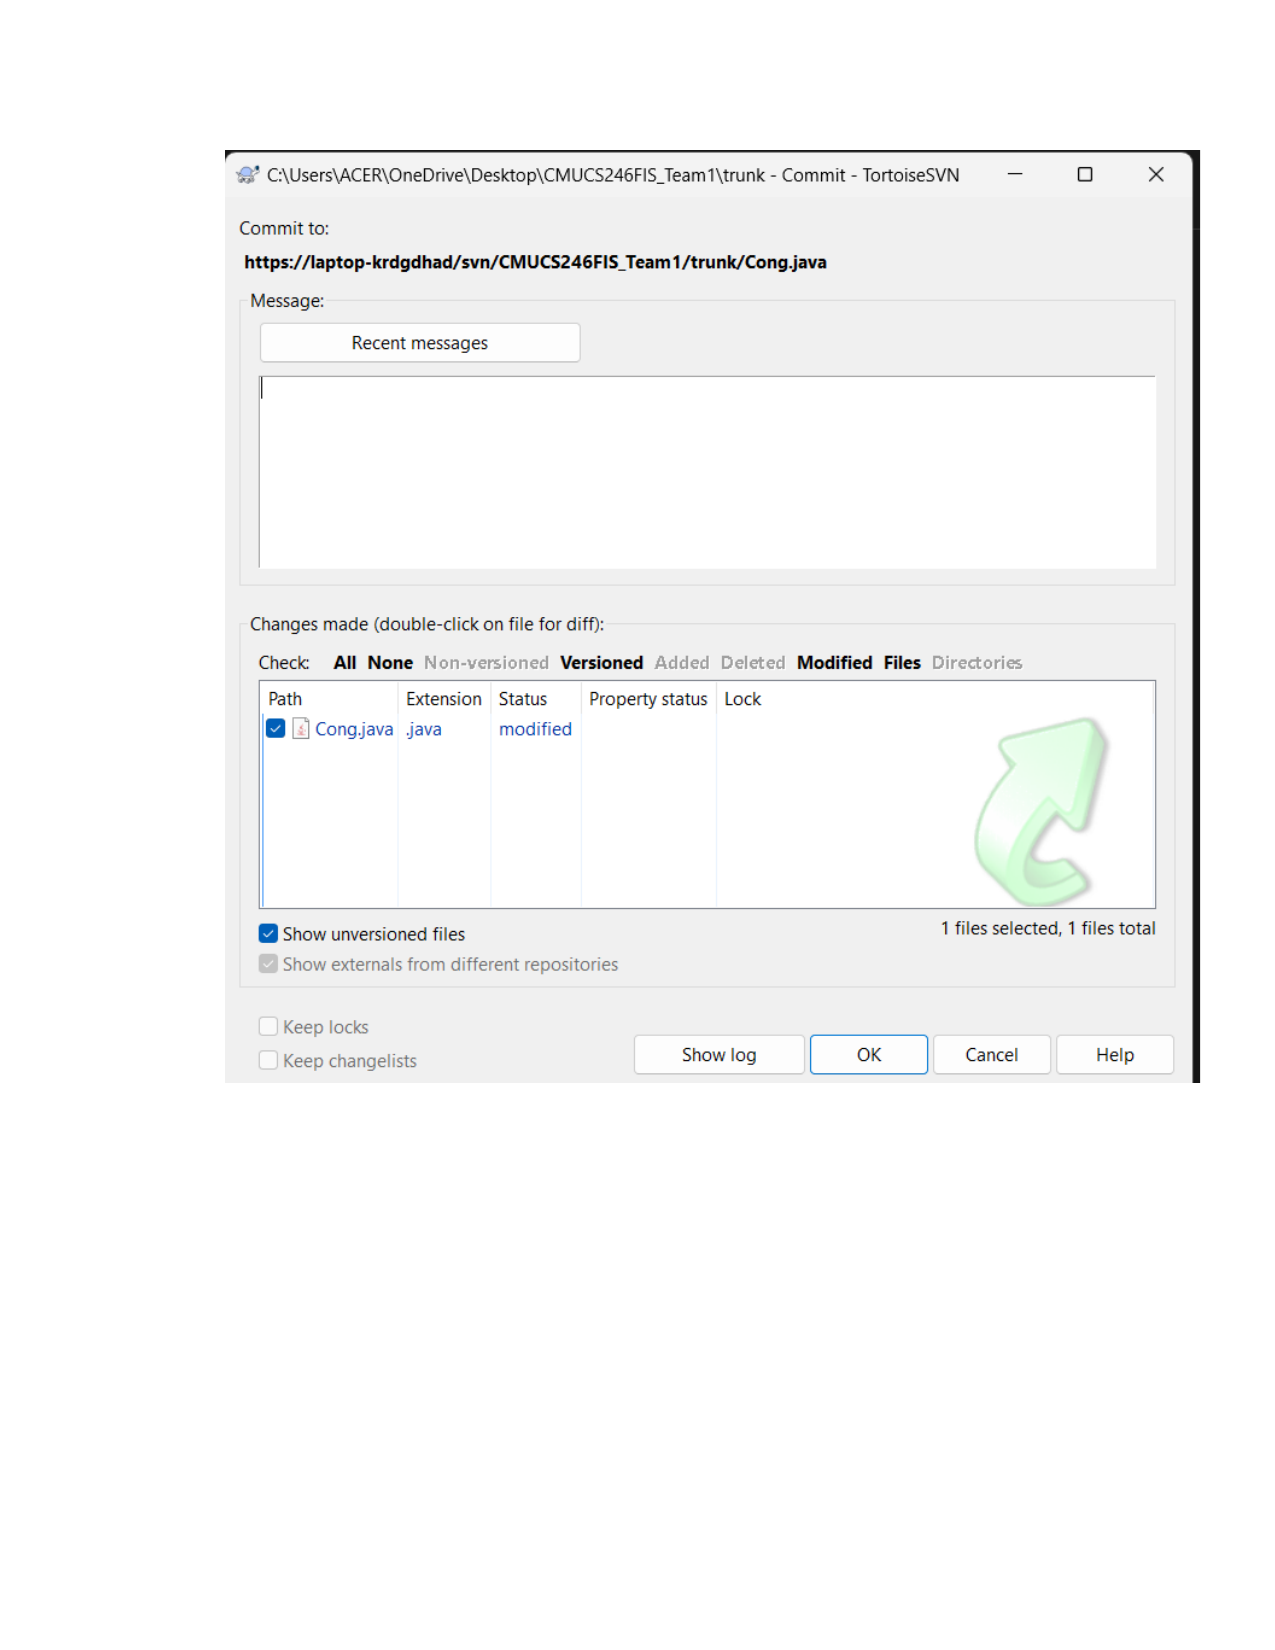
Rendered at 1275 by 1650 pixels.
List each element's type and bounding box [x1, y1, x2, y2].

picture [225, 150, 1200, 1083]
